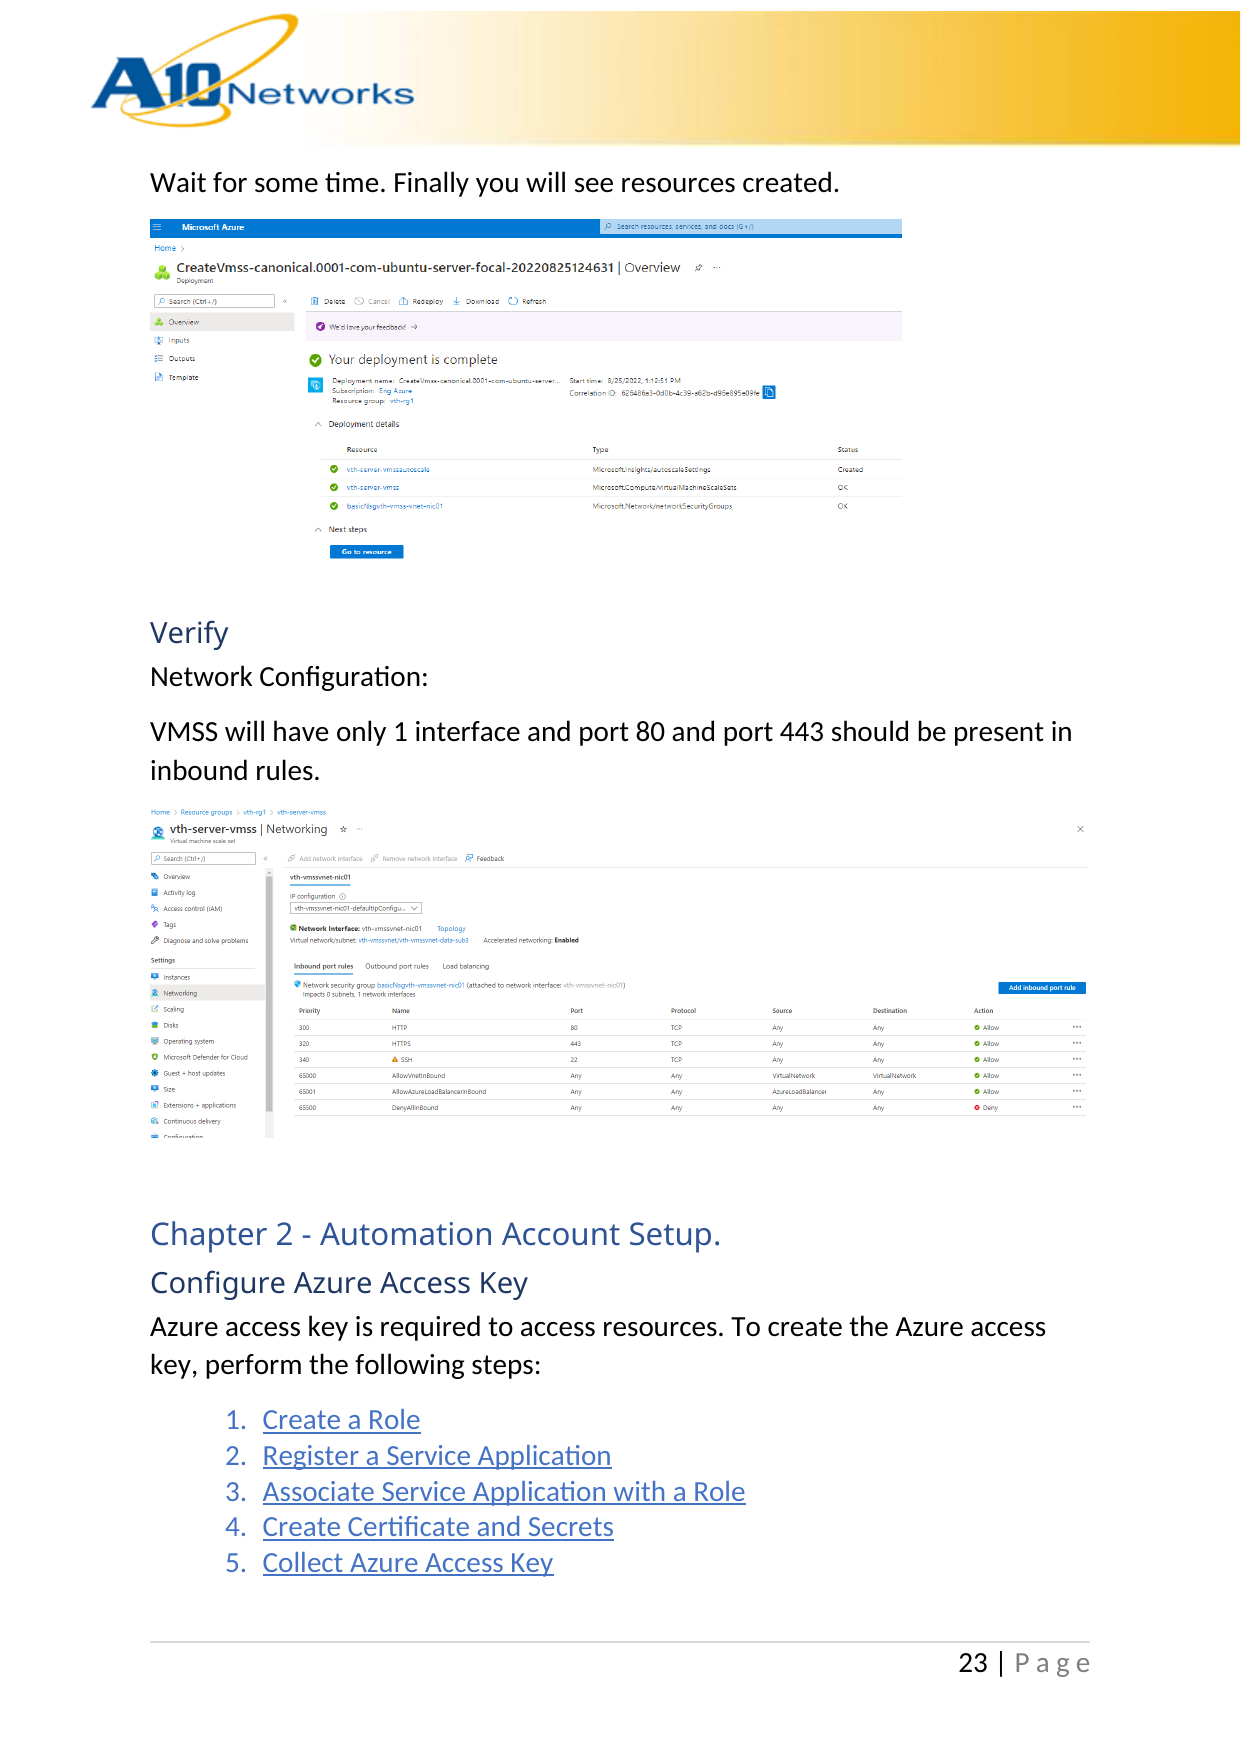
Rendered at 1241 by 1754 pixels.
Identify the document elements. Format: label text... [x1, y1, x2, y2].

text Azure access key is required to access resources. To create the Azure access key, perform the following steps: [150, 1308, 1090, 1382]
text Network Configuration: [150, 658, 1090, 694]
subtitle Verify [150, 613, 1090, 652]
list Collect Azure Access Key [225, 1544, 1090, 1579]
picture [150, 219, 902, 594]
list Associate Service Application with a Role [225, 1473, 1090, 1508]
list Register a Service Application [225, 1437, 1090, 1473]
picture [0, 11, 1241, 147]
picture [150, 807, 1091, 1138]
list Create Certificate and Secrets [225, 1508, 1090, 1544]
text Wait for some time. Finally you will see resources created. [150, 164, 1090, 200]
subtitle Configure Azure Access Key [150, 1262, 1090, 1302]
list Create a Role [225, 1401, 1090, 1437]
subtitle Chapter 2 - Automation Account Setup. [150, 1212, 1090, 1255]
text VMSS will have only 1 interface and port 80 and port 443 should be present in inbound rules. [150, 713, 1090, 787]
